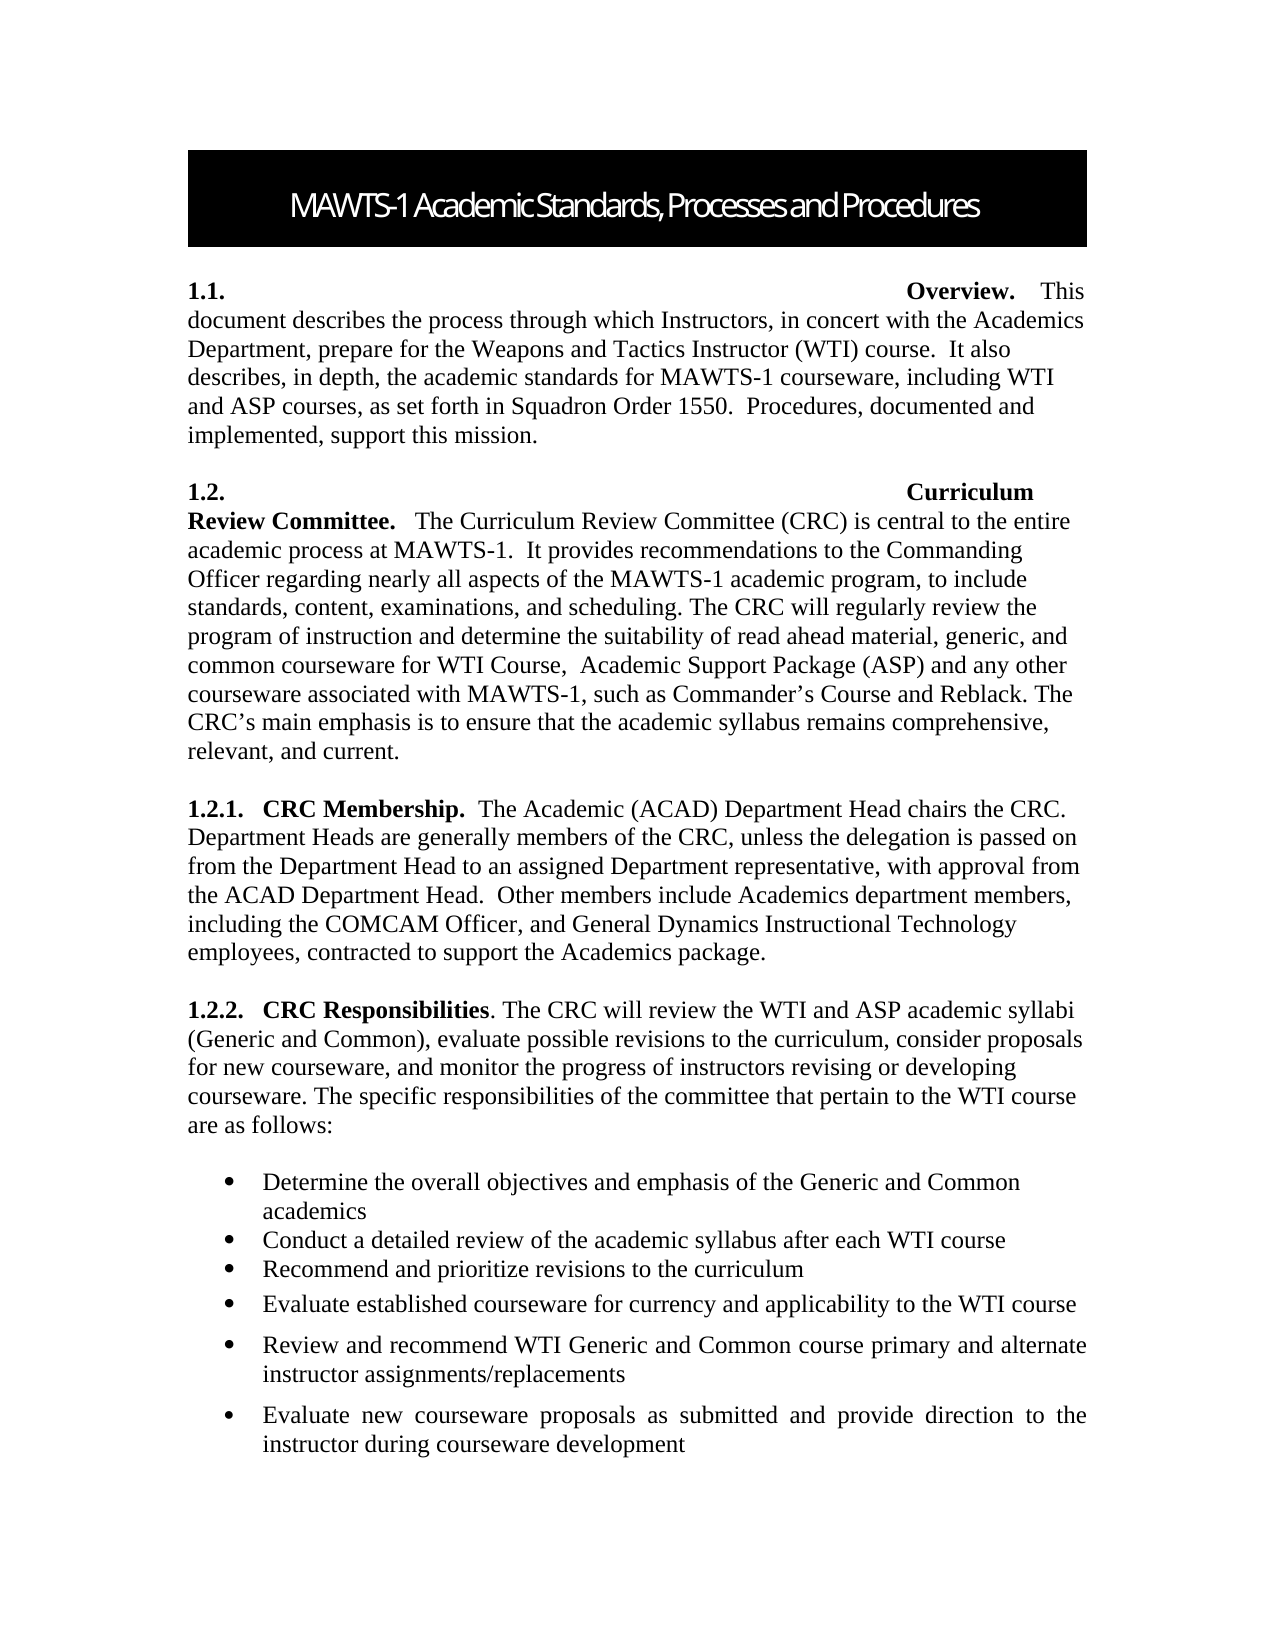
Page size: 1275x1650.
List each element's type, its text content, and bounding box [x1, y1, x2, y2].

list Evaluate established courseware for currency and applicability to the WTI course [225, 1289, 1087, 1317]
table_header MAWTS-1 Academic Standards, Processes and Procedures [188, 150, 1087, 247]
list Review and recommend WTI Generic and Common course primary and alternate instructor assignments/replacements [225, 1330, 1087, 1387]
list Recommend and prioritize revisions to the curriculum [225, 1254, 1087, 1282]
list Overview. This document describes the process through which Instructors, in concert with the Academics Department, prepare for the Weapons and Tactics Instructor (WTI) course. It also describes, in depth, the academic standards for MAWTS-1 courseware, including WTI and ASP courses, as set forth in Squadron Order 1550. Procedures, documented and implemented, support this mission. [187, 276, 1087, 449]
list CRC Membership. The Academic (ACAD) Department Head chairs the CRC. Department Heads are generally members of the CRC, unless the delegation is passed on from the Department Head to an assigned Department representative, with approval from the ACAD Department Head. Other members include Academics department members, including the COMCAM Officer, and General Dynamics Instructional Technology employees, contracted to support the Academics package. [187, 794, 1087, 966]
list Evaluate new courseware proposals as submitted and provide direction to the instructor during courseware development [225, 1400, 1087, 1457]
list Determine the overall objectives and emphasis of the Generic and Common academics [225, 1167, 1087, 1225]
list Conduct a detailed review of the academic syllabus after each WTI course [225, 1225, 1087, 1254]
list CRC Responsibilities. The CRC will review the WTI and ASP academic syllabi (Generic and Common), evaluate possible revisions to the curriculum, consider proposals for new courseware, and monitor the progress of instructors revising or developing courseware. The specific responsibilities of the committee that pertain to the WTI course are as follows: [187, 995, 1087, 1139]
list Curriculum Review Committee. The Curriculum Review Committee (CRC) is central to the entire academic process at MAWTS-1. It provides recommendations to the Commanding Officer regarding nearly all aspects of the MAWTS-1 academic program, to include standards, content, examinations, and scheduling. The CRC will regularly review the program of instruction and determine the suitability of read ahead material, generic, and common courseware for WTI Course, Academic Support Package (ASP) and any other courseware associated with MAWTS-1, such as Commander’s Course and Reblack. The CRC’s main emphasis is to ensure that the academic syllabus remains comprehensive, relevant, and current. [187, 477, 1087, 765]
